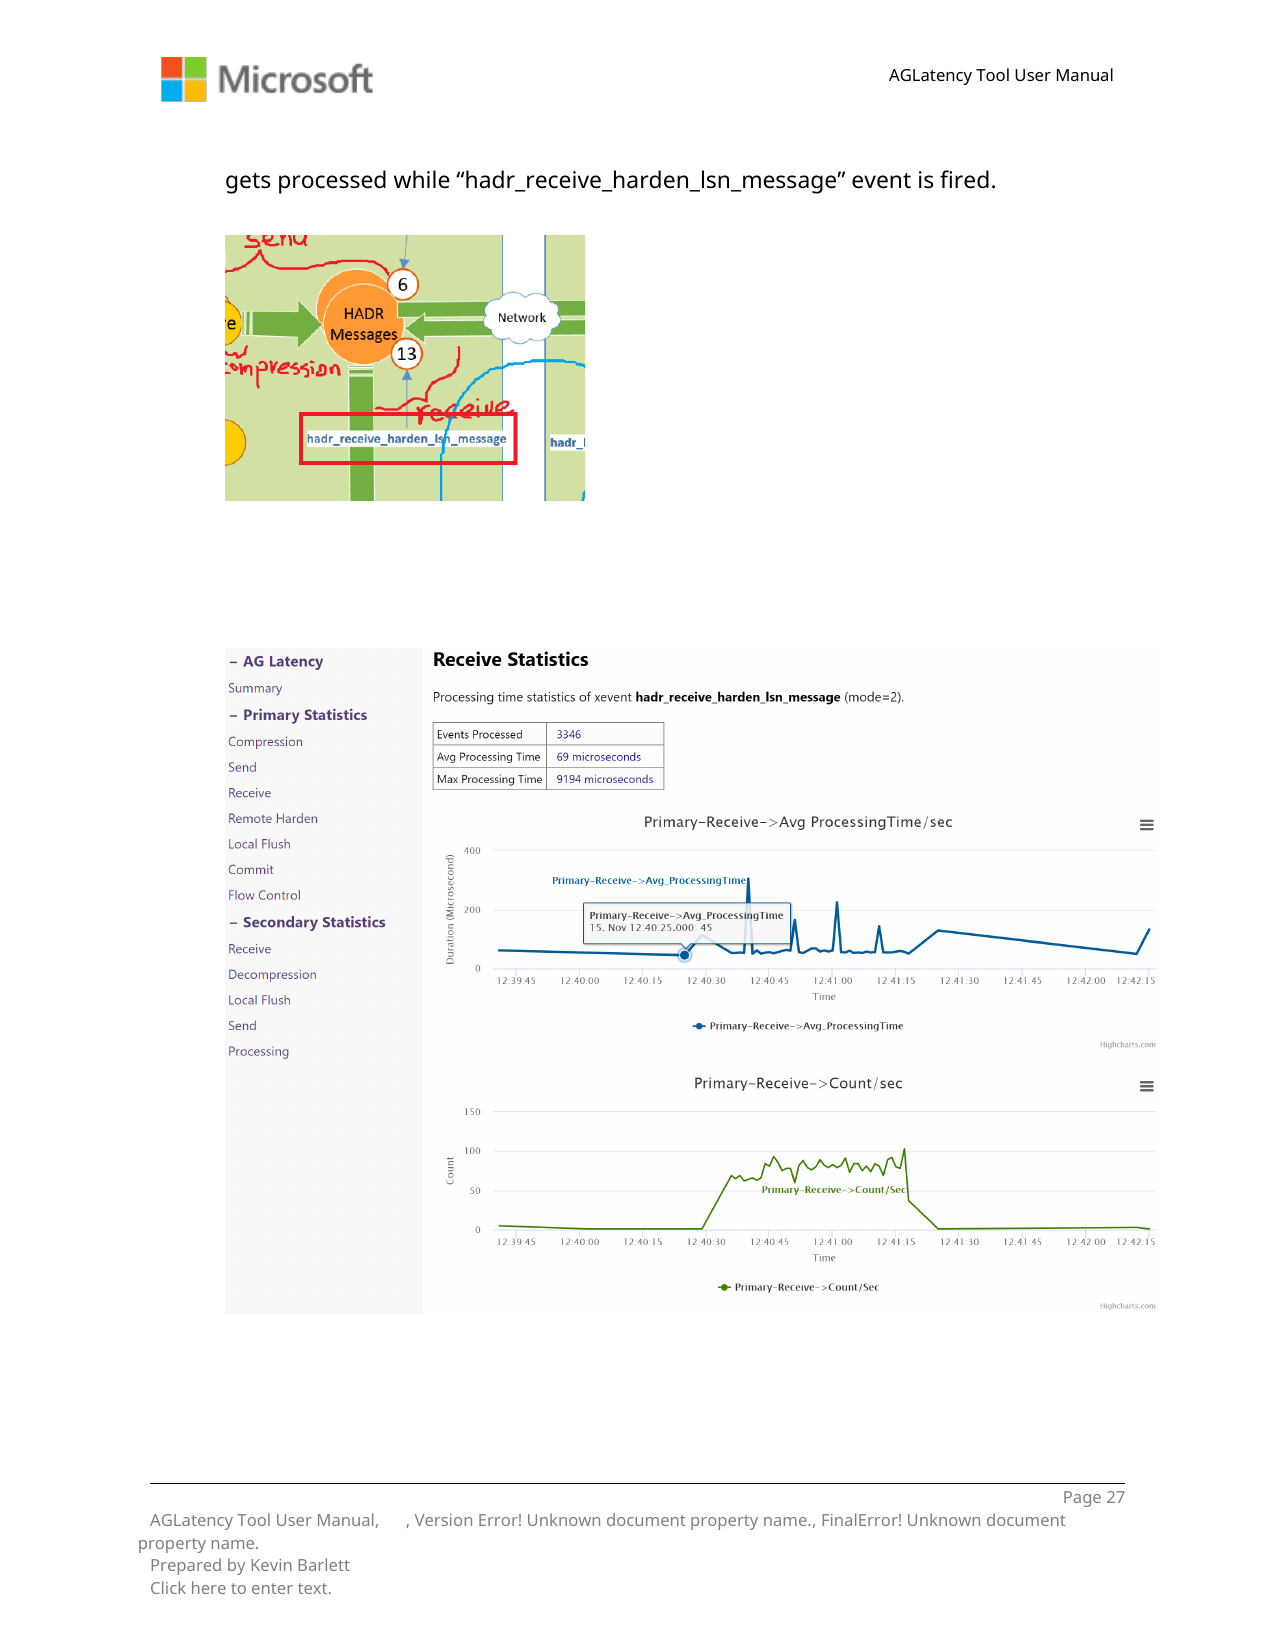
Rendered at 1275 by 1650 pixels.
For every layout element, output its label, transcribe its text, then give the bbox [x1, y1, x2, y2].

picture [161, 57, 374, 103]
list gets processed while “hadr_receive_harden_lsn_message” event is fired. [225, 163, 1125, 195]
picture [225, 235, 586, 501]
picture [225, 648, 1162, 1314]
